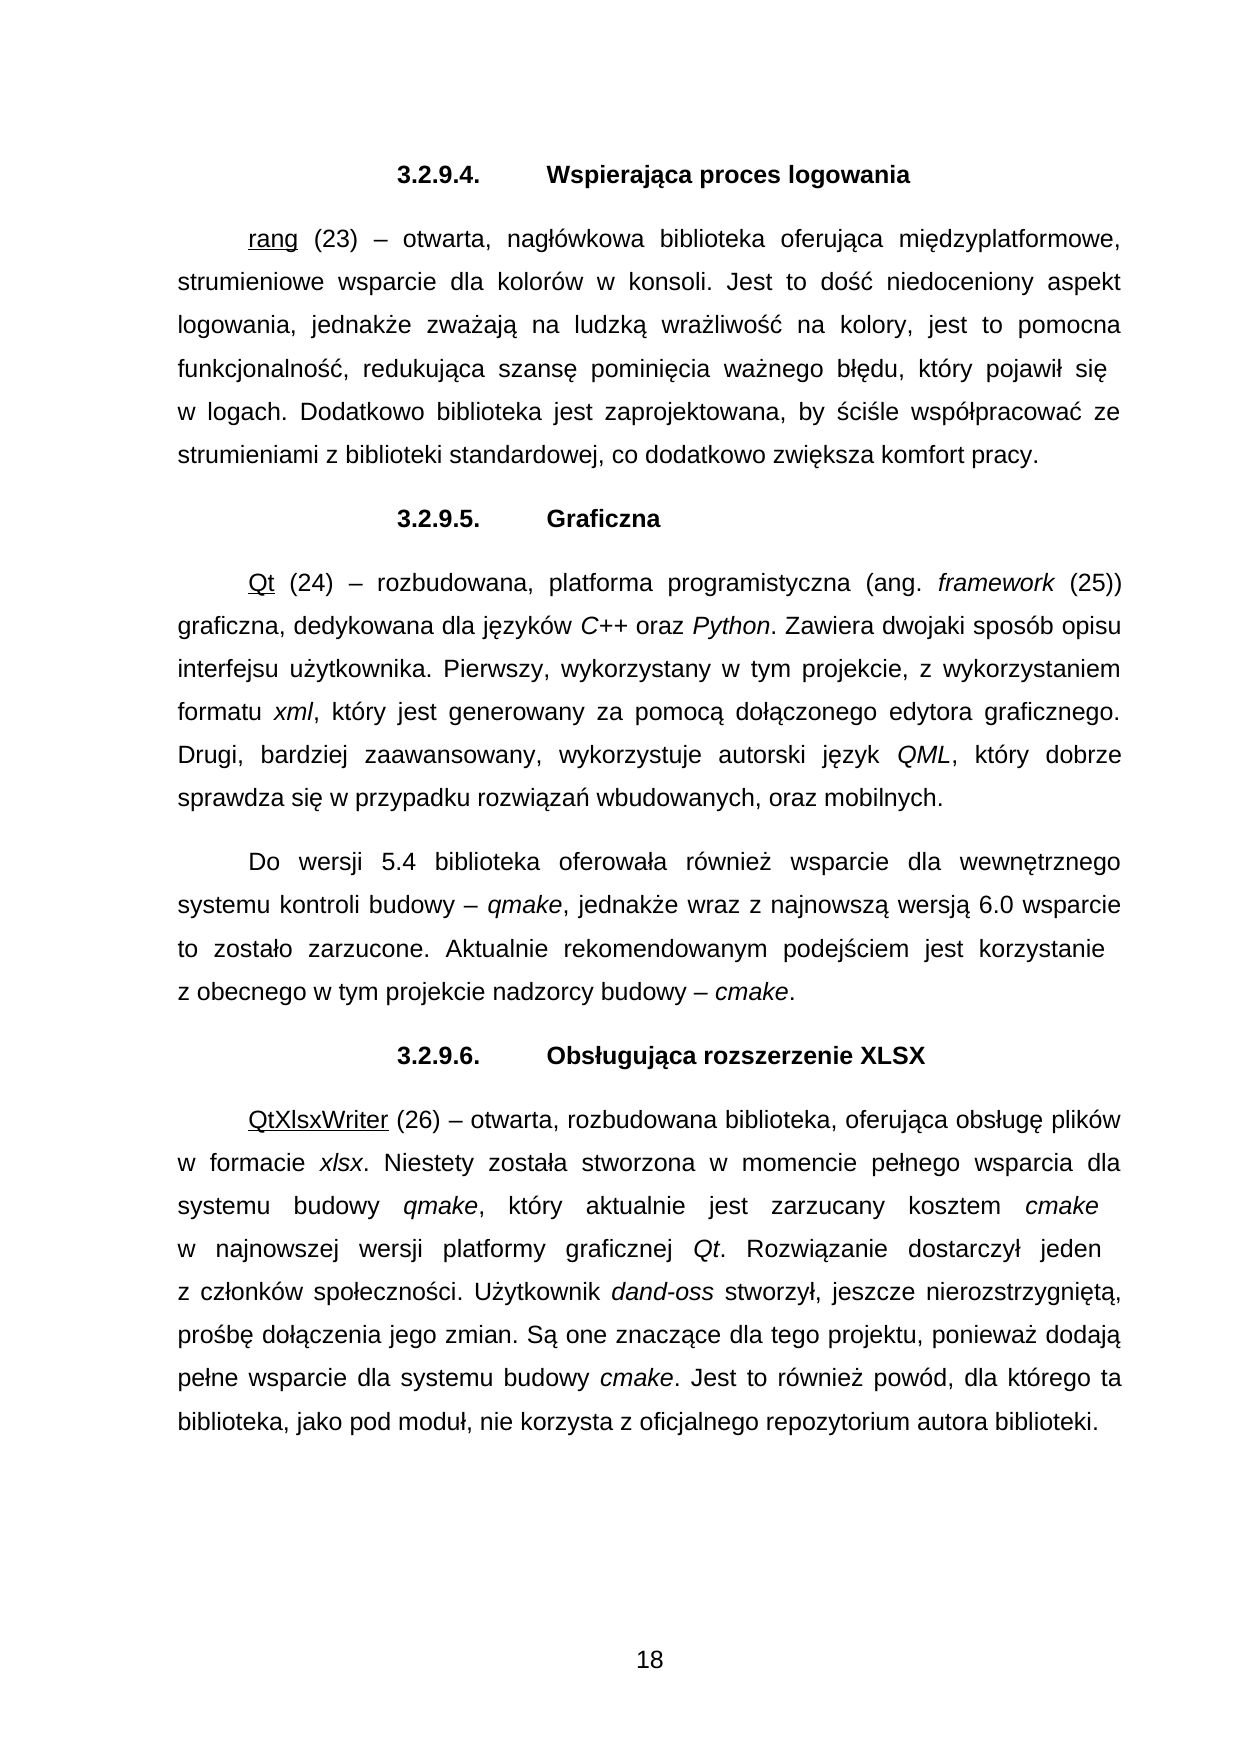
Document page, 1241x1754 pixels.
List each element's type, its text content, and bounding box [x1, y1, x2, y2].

text QtXlsxWriter – otwarta, rozbudowana biblioteka, oferująca obsługę plików w formacie xlsx. Niestety została stworzona w momencie pełnego wsparcia dla systemu budowy qmake, który aktualnie jest zarzucany kosztem cmake w najnowszej wersji platformy graficznej Qt. Rozwiązanie dostarczył jeden z członków społeczności. Użytkownik dand-oss stworzył, jeszcze nierozstrzygniętą, prośbę dołączenia jego zmian. Są one znaczące dla tego projektu, ponieważ dodają pełne wsparcie dla systemu budowy cmake. Jest to również powód, dla którego ta biblioteka, jako pod moduł, nie korzysta z oficjalnego repozytorium autora biblioteki. [177, 1104, 1122, 1435]
subtitle Wspierająca proces logowania [326, 160, 1122, 189]
subtitle Obsługująca rozszerzenie XLSX [326, 1041, 1122, 1069]
text rang – otwarta, nagłówkowa biblioteka oferująca międzyplatformowe, strumieniowe wsparcie dla kolorów w konsoli. Jest to dość niedoceniony aspekt logowania, jednakże zważają na ludzką wrażliwość na kolory, jest to pomocna funkcjonalność, redukująca szansę pominięcia ważnego błędu, który pojawił się w logach. Dodatkowo biblioteka jest zaprojektowana, by ściśle współpracować ze strumieniami z biblioteki standardowej, co dodatkowo zwiększa komfort pracy. [177, 224, 1122, 468]
subtitle Graficzna [326, 504, 1122, 532]
text Qt – rozbudowana, platforma programistyczna (ang. framework ) graficzna, dedykowana dla języków C++ oraz Python. Zawiera dwojaki sposób opisu interfejsu użytkownika. Pierwszy, wykorzystany w tym projekcie, z wykorzystaniem formatu xml, który jest generowany za pomocą dołączonego edytora graficznego. Drugi, bardziej zaawansowany, wykorzystuje autorski język QML, który dobrze sprawdza się w przypadku rozwiązań wbudowanych, oraz mobilnych. [177, 568, 1122, 812]
text Do wersji 5.4 biblioteka oferowała również wsparcie dla wewnętrznego systemu kontroli budowy – qmake, jednakże wraz z najnowszą wersją 6.0 wsparcie to zostało zarzucone. Aktualnie rekomendowanym podejściem jest korzystanie z obecnego w tym projekcie nadzorcy budowy – cmake. [177, 847, 1122, 1005]
